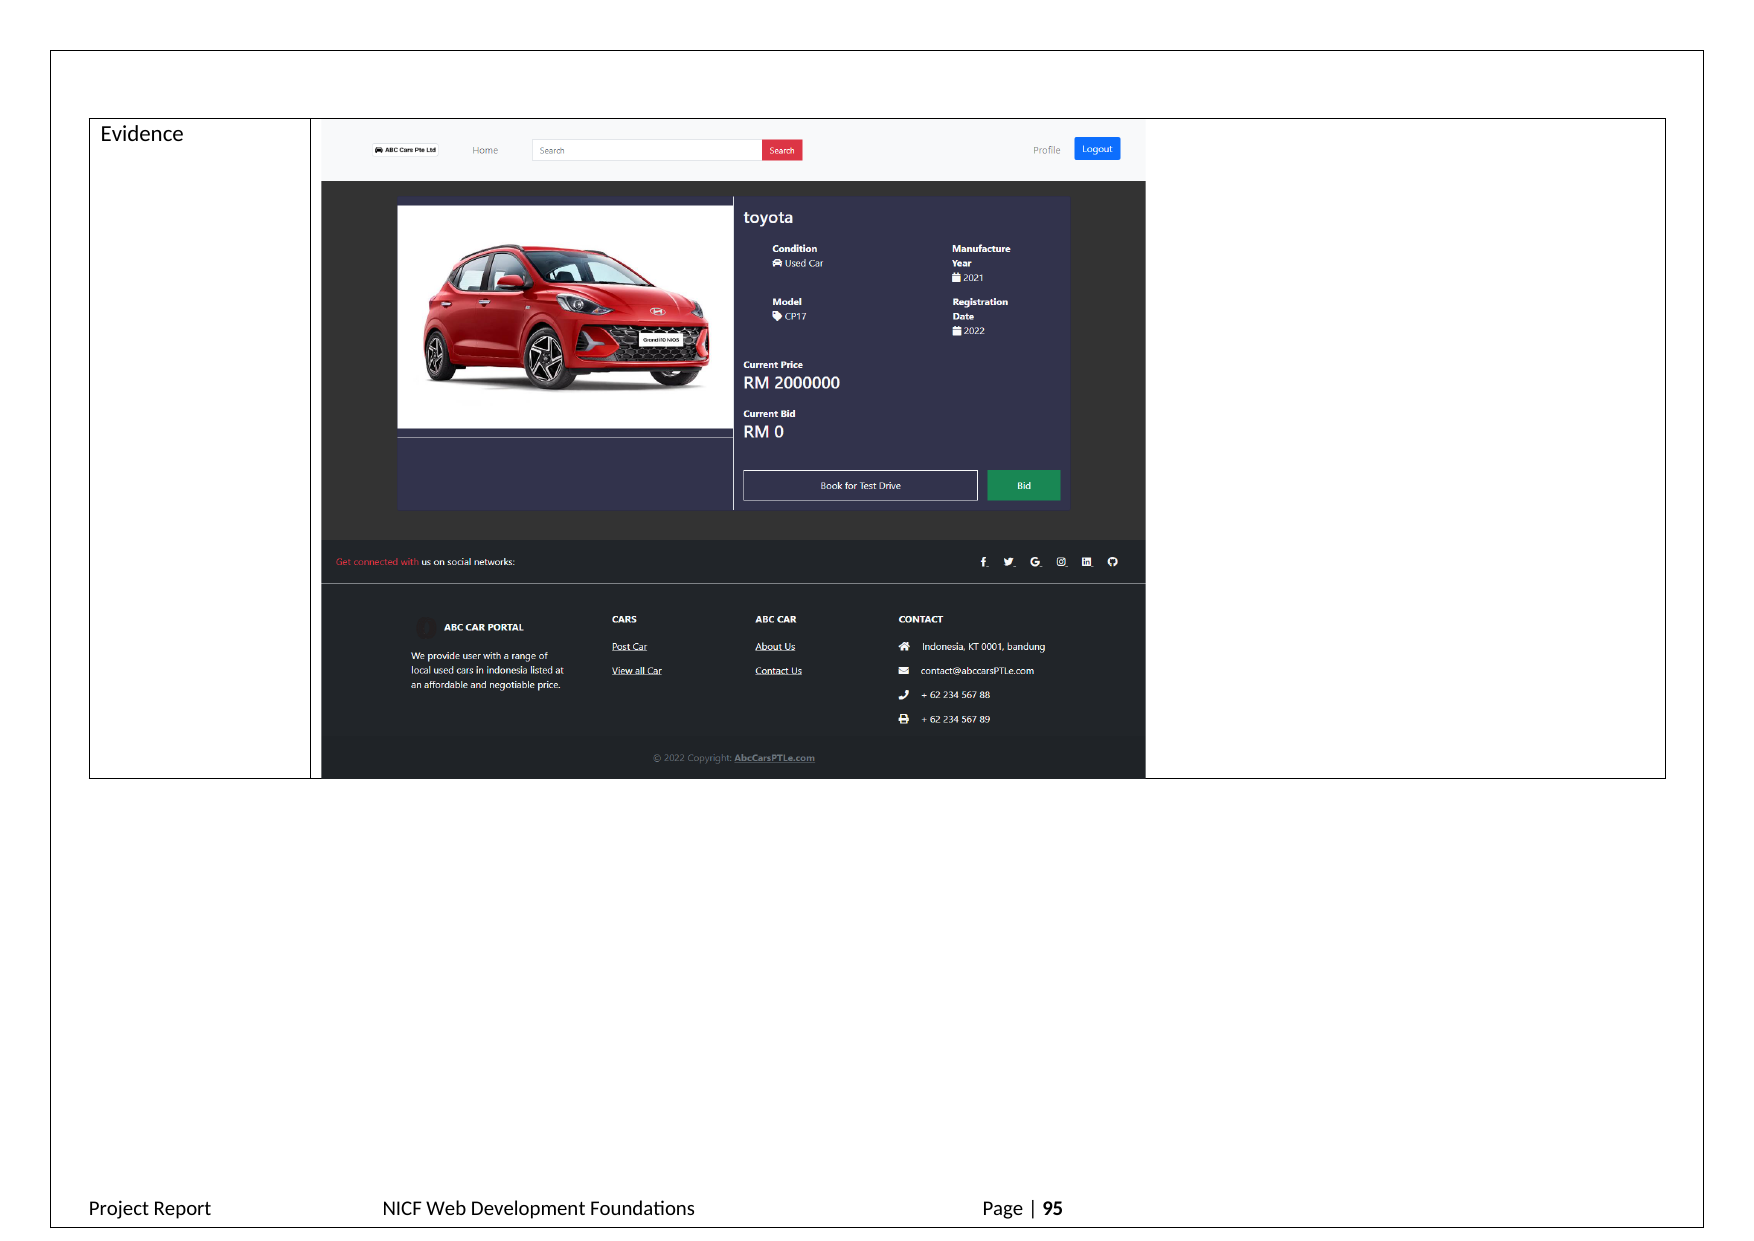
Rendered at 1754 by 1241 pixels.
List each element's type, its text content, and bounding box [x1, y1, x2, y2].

table_header [311, 119, 321, 778]
table_header Evidence [90, 119, 310, 778]
picture [321, 119, 1146, 779]
table_header [1146, 119, 1665, 778]
